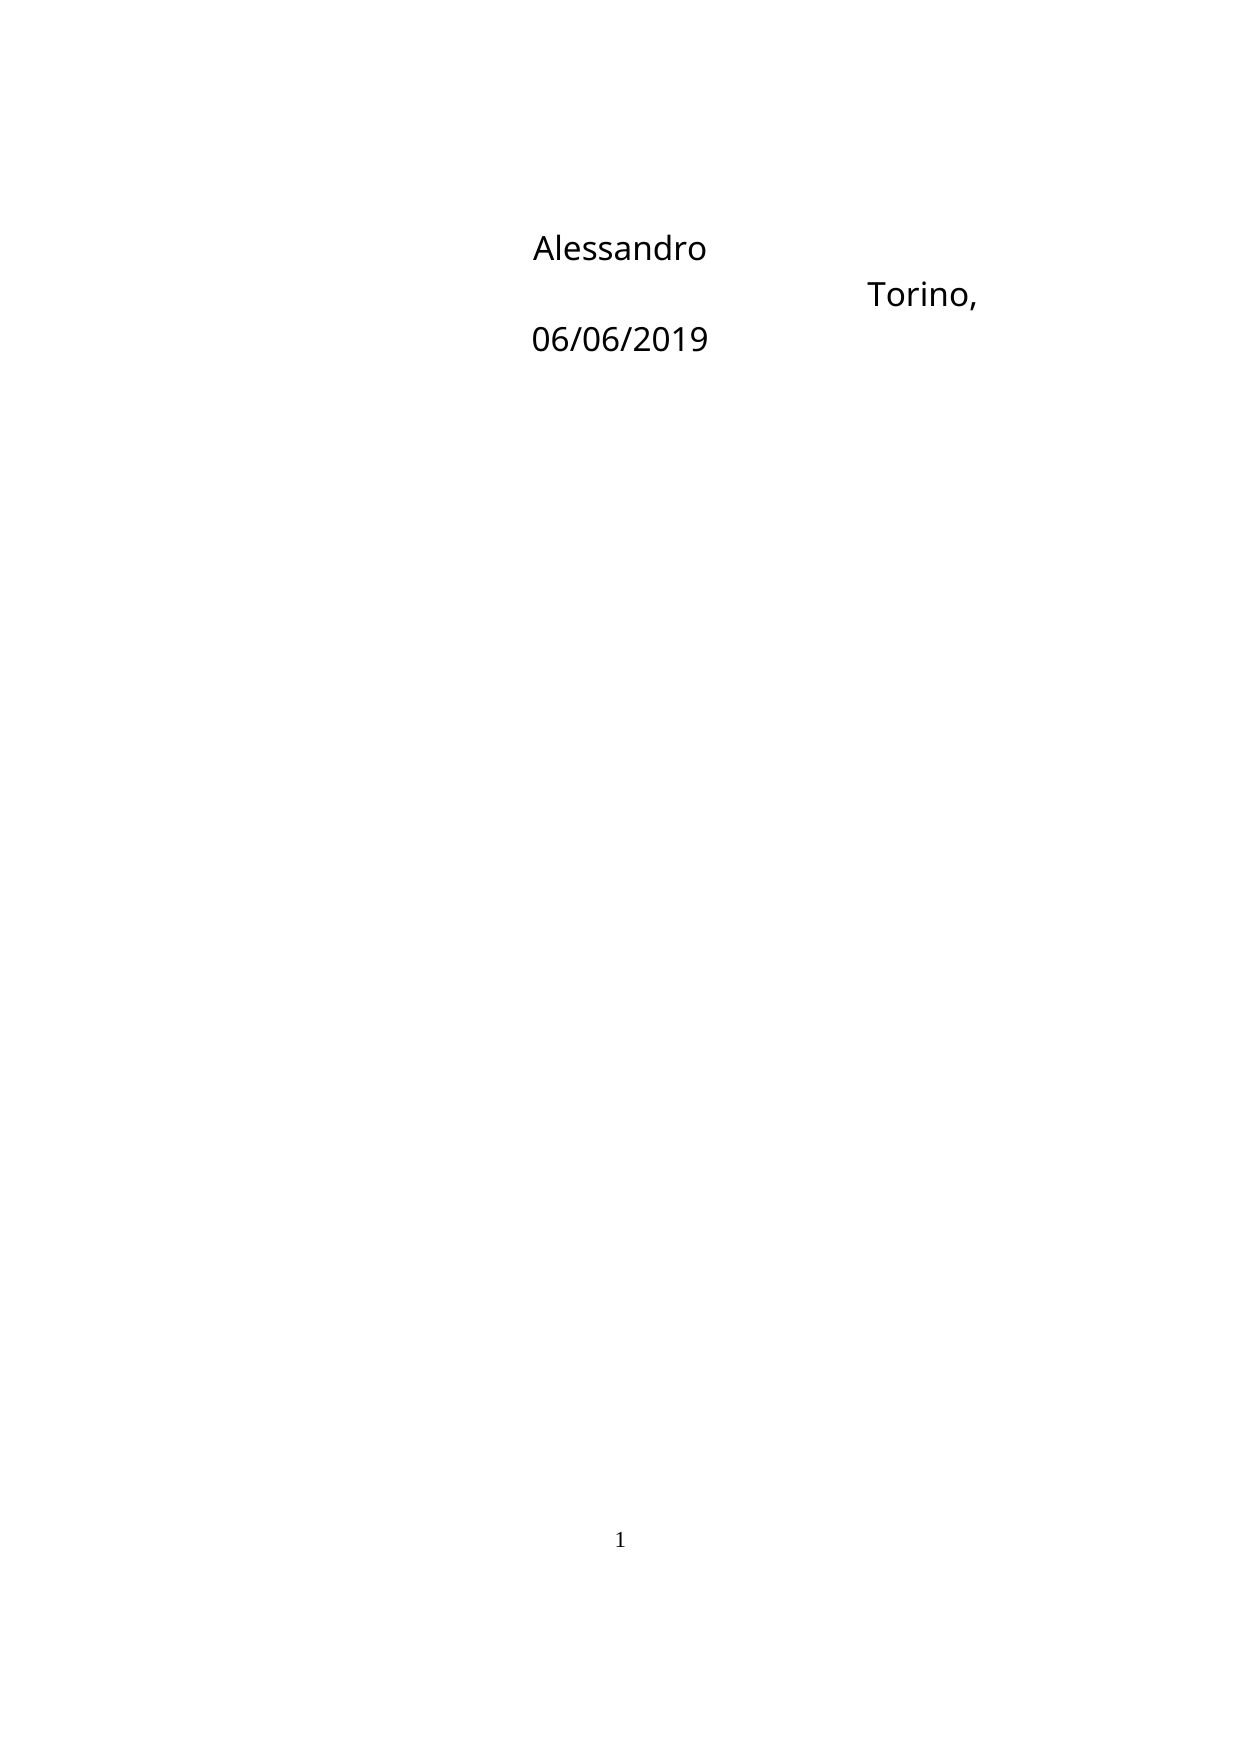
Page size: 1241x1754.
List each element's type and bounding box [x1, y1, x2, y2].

text [225, 225, 1015, 361]
